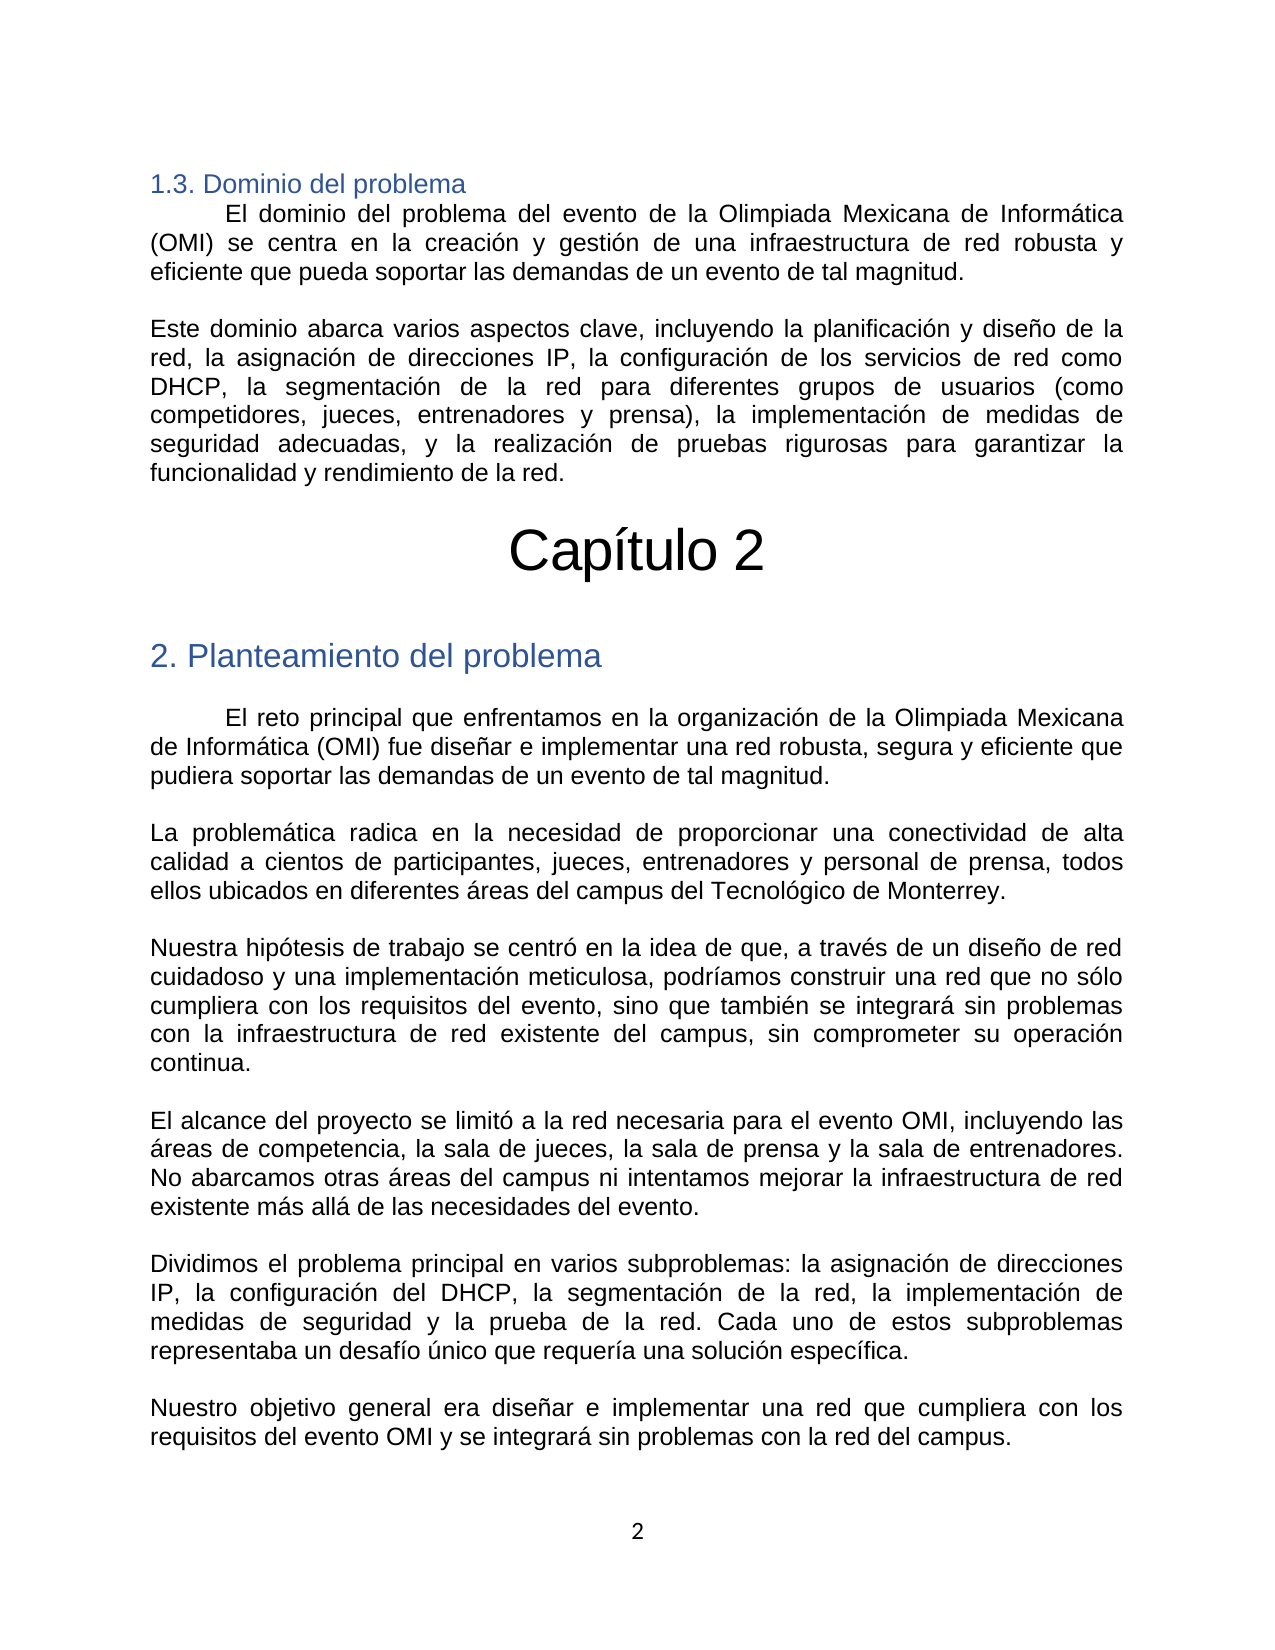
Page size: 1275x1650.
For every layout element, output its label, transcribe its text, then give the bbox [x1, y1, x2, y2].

text El alcance del proyecto se limitó a la red necesaria para el evento OMI, incluyendo las áreas de competencia, la sala de jueces, la sala de prensa y la sala de entrenadores. No abarcamos otras áreas del campus ni intentamos mejorar la infraestructura de red existente más allá de las necesidades del evento. [150, 1106, 1125, 1221]
subtitle 2. Planteamiento del problema [150, 636, 1125, 674]
text Nuestra hipótesis de trabajo se centró en la idea de que, a través de un diseño de red cuidadoso y una implementación meticulosa, podríamos construir una red que no sólo cumpliera con los requisitos del evento, sino que también se integrará sin problemas con la infraestructura de red existente del campus, sin comprometer su operación continua. [150, 933, 1125, 1077]
text Este dominio abarca varios aspectos clave, incluyendo la planificación y diseño de la red, la asignación de direcciones IP, la configuración de los servicios de red como DHCP, la segmentación de la red para diferentes grupos de usuarios (como competidores, jueces, entrenadores y prensa), la implementación de medidas de seguridad adecuadas, y la realización de pruebas rigurosas para garantizar la funcionalidad y rendimiento de la red. [150, 314, 1125, 486]
text El reto principal que enfrentamos en la organización de la Olimpiada Mexicana de Informática (OMI) fue diseñar e implementar una red robusta, segura y eficiente que pudiera soportar las demandas de un evento de tal magnitud. [150, 703, 1125, 789]
title Capítulo 2 [150, 515, 1125, 582]
text Nuestro objetivo general era diseñar e implementar una red que cumpliera con los requisitos del evento OMI y se integrará sin problemas con la red del campus. [150, 1393, 1125, 1451]
text La problemática radica en la necesidad de proporcionar una conectividad de alta calidad a cientos de participantes, jueces, entrenadores y personal de prensa, todos ellos ubicados en diferentes áreas del campus del Tecnológico de Monterrey. [150, 818, 1125, 904]
text El dominio del problema del evento de la Olimpiada Mexicana de Informática (OMI) se centra en la creación y gestión de una infraestructura de red robusta y eficiente que pueda soportar las demandas de un evento de tal magnitud. [150, 199, 1125, 285]
text Dividimos el problema principal en varios subproblemas: la asignación de direcciones IP, la configuración del DHCP, la segmentación de la red, la implementación de medidas de seguridad y la prueba de la red. Cada uno de estos subproblemas representaba un desafío único que requería una solución específica. [150, 1249, 1125, 1364]
subtitle 1.3. Dominio del problema [150, 168, 1125, 199]
